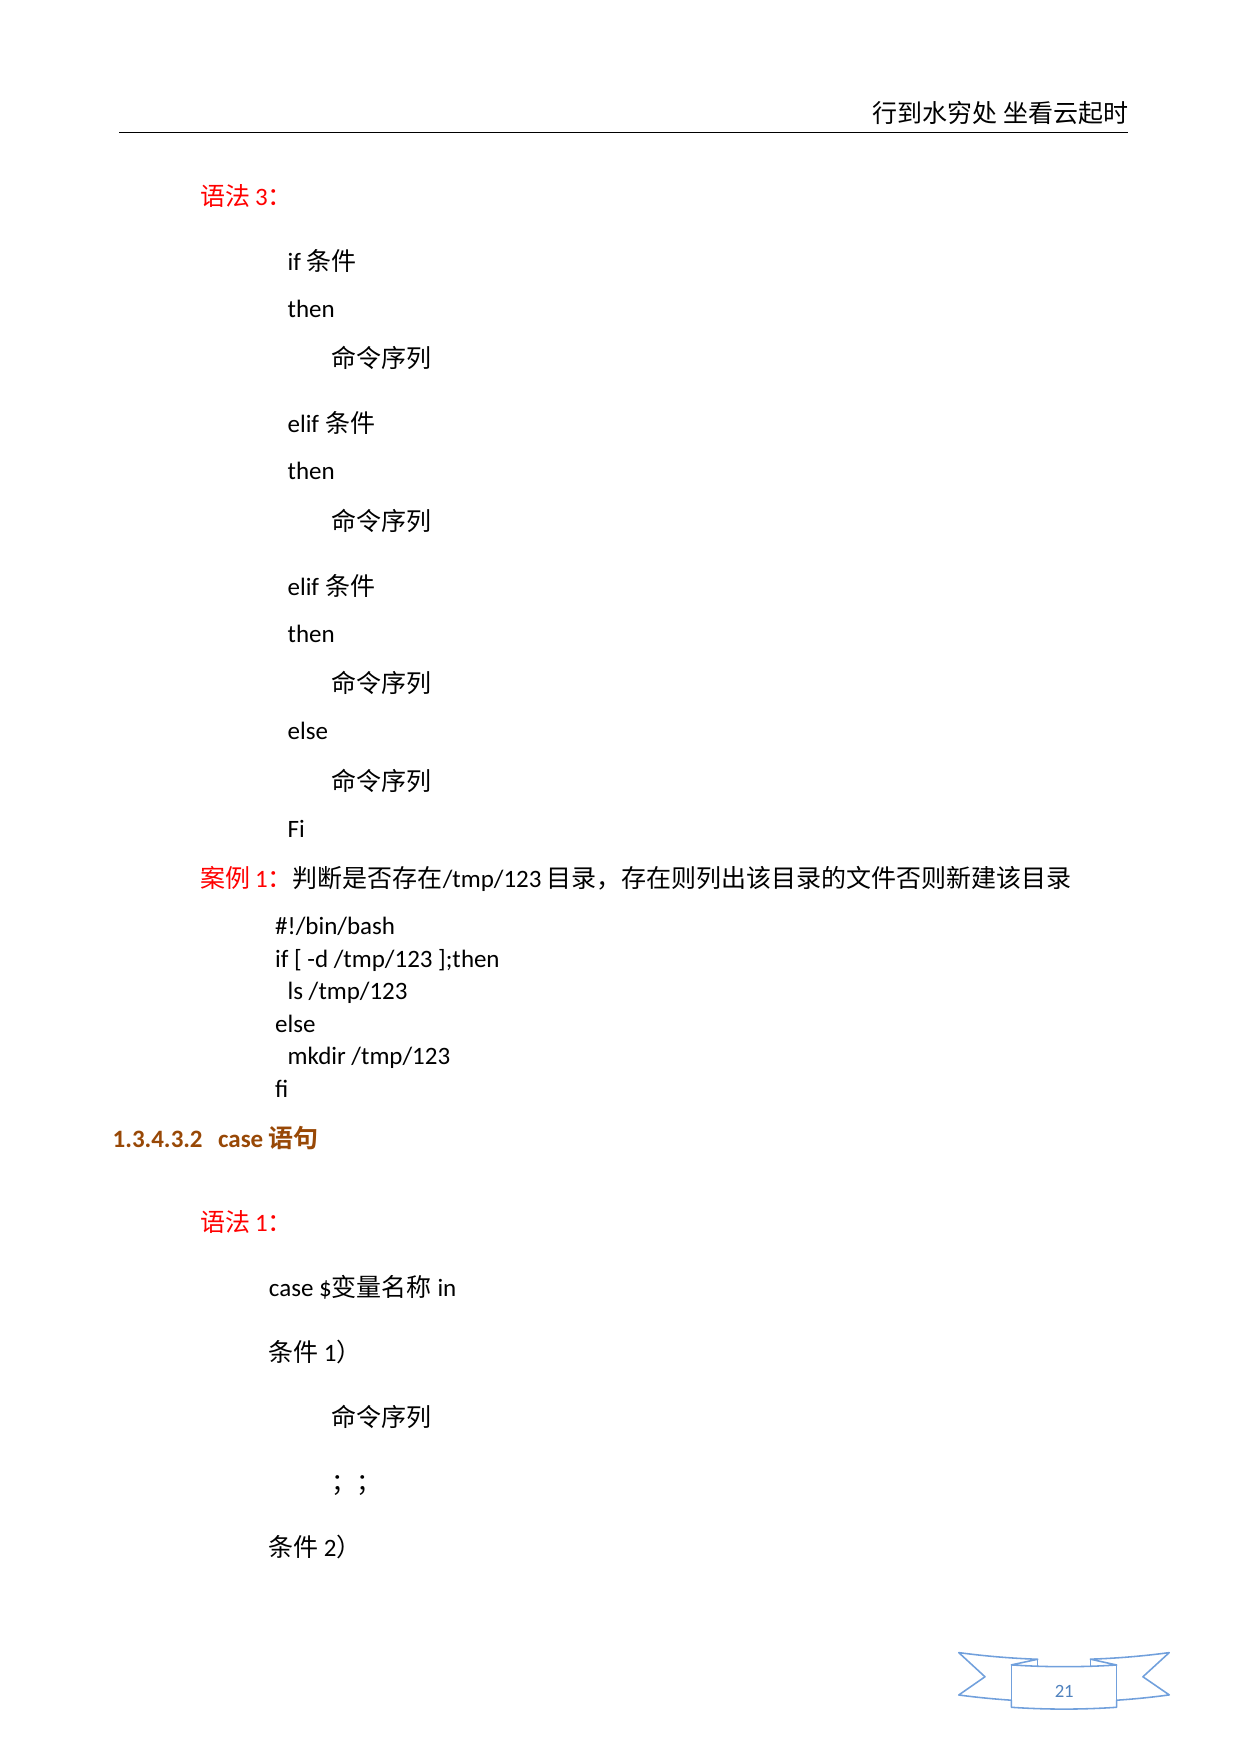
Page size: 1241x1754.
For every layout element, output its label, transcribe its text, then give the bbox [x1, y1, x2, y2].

text Fi [200, 812, 1128, 844]
text if [ -d /tmp/123 ];then [275, 942, 1128, 974]
text 命令序列 [200, 324, 1128, 389]
text 命令序列 [200, 487, 1128, 552]
text 命令序列 [200, 747, 1128, 812]
text #!/bin/bash [275, 909, 1128, 942]
text then [200, 617, 1128, 649]
text case $变量名称 in [269, 1253, 1128, 1318]
text then [200, 454, 1128, 487]
text 语法3： [200, 162, 1128, 227]
text elif 条件 [200, 552, 1128, 617]
text 条件1） [269, 1318, 1128, 1383]
text 命令序列 [200, 649, 1128, 714]
text else [275, 1007, 1128, 1039]
text ；； [269, 1448, 1128, 1513]
text ls /tmp/123 [275, 974, 1128, 1007]
text 案例1：判断是否存在/tmp/123目录，存在则列出该目录的文件否则新建该目录 [200, 844, 1128, 909]
subtitle case语句 [112, 1104, 1128, 1169]
text if 条件 [244, 227, 1128, 292]
text mkdir /tmp/123 [275, 1039, 1128, 1072]
text fi [275, 1072, 1128, 1104]
text 命令序列 [269, 1383, 1128, 1448]
text else [200, 714, 1128, 747]
text then [200, 292, 1128, 324]
text 语法1： [200, 1188, 1128, 1253]
text 条件2） [269, 1513, 1128, 1578]
text elif 条件 [200, 389, 1128, 454]
